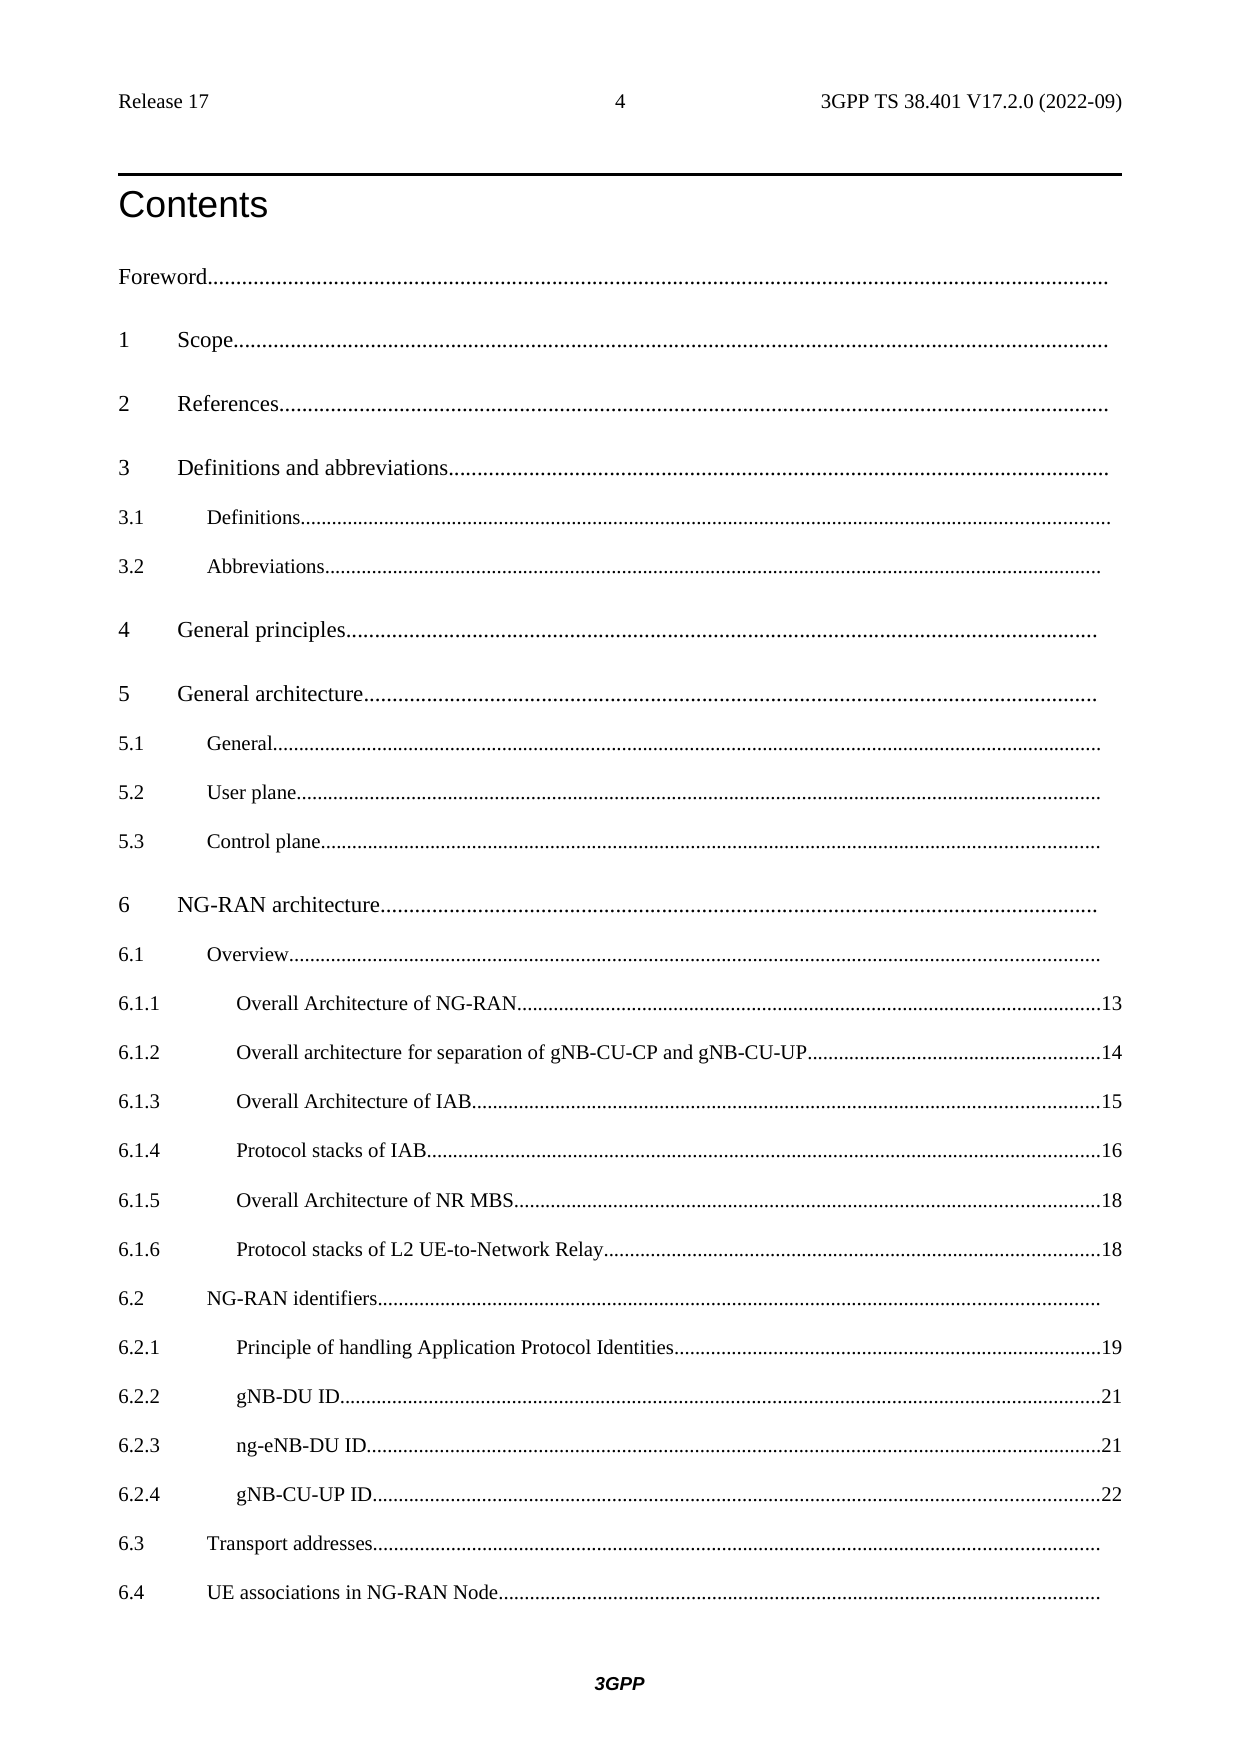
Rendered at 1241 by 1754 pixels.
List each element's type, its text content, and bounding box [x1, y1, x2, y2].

text 6.1.1 Overall Architecture of NG-RAN 13 [118, 991, 1122, 1015]
text Foreword 6 [118, 263, 1078, 289]
text 6.2.3 ng-eNB-DU ID 21 [118, 1433, 1122, 1457]
text 6.1 Overview 13 [118, 942, 1078, 966]
text 6.3 Transport addresses 22 [118, 1531, 1078, 1555]
text 6.4 UE associations in NG-RAN Node 22 [118, 1580, 1078, 1604]
text 2 References 7 [118, 390, 1078, 416]
text 3 Definitions and abbreviations 8 [118, 454, 1078, 480]
text 6.1.5 Overall Architecture of NR MBS 18 [118, 1187, 1122, 1212]
text 6 NG-RAN architecture 13 [118, 891, 1078, 917]
text Contents [118, 176, 1122, 225]
text 1 Scope 7 [118, 326, 1078, 353]
text 6.2.4 gNB-CU-UP ID 22 [118, 1482, 1122, 1506]
text 3.1 Definitions 8 [118, 505, 1078, 529]
text 5.1 General 11 [118, 731, 1078, 755]
text 5.2 User plane 12 [118, 780, 1078, 804]
text 5 General architecture 11 [118, 680, 1078, 706]
text 6.2.2 gNB-DU ID 21 [118, 1384, 1122, 1408]
text 6.1.4 Protocol stacks of IAB 16 [118, 1138, 1122, 1162]
text 4 General principles 11 [118, 616, 1078, 642]
text 6.1.2 Overall architecture for separation of gNB-CU-CP and gNB-CU-UP 14 [118, 1040, 1122, 1064]
text 6.2 NG-RAN identifiers 19 [118, 1286, 1078, 1310]
text 3.2 Abbreviations 10 [118, 554, 1078, 578]
text 5.3 Control plane 12 [118, 829, 1078, 853]
text 6.2.1 Principle of handling Application Protocol Identities 19 [118, 1335, 1122, 1359]
text 6.1.3 Overall Architecture of IAB 15 [118, 1089, 1122, 1113]
text 6.1.6 Protocol stacks of L2 UE-to-Network Relay 18 [118, 1237, 1122, 1261]
